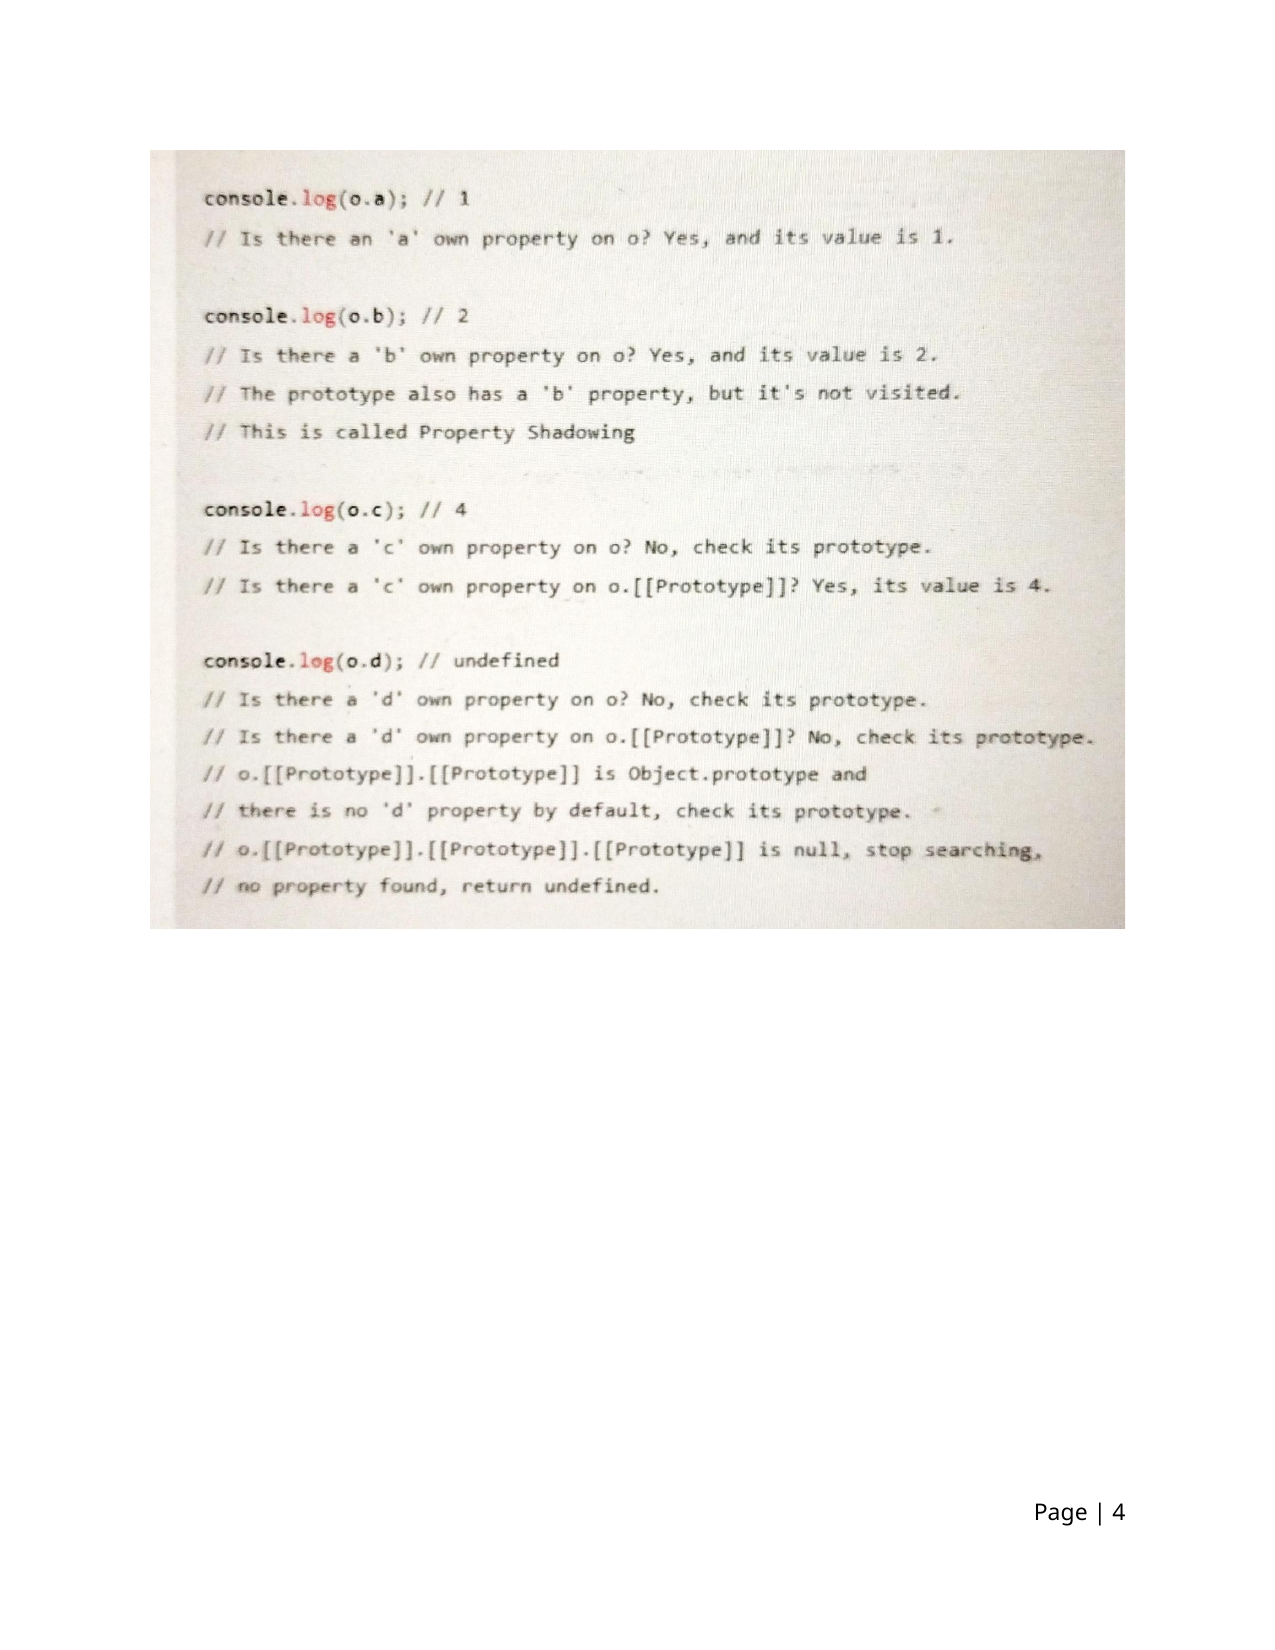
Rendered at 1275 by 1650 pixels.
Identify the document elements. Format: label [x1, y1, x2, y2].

picture [150, 150, 1125, 929]
